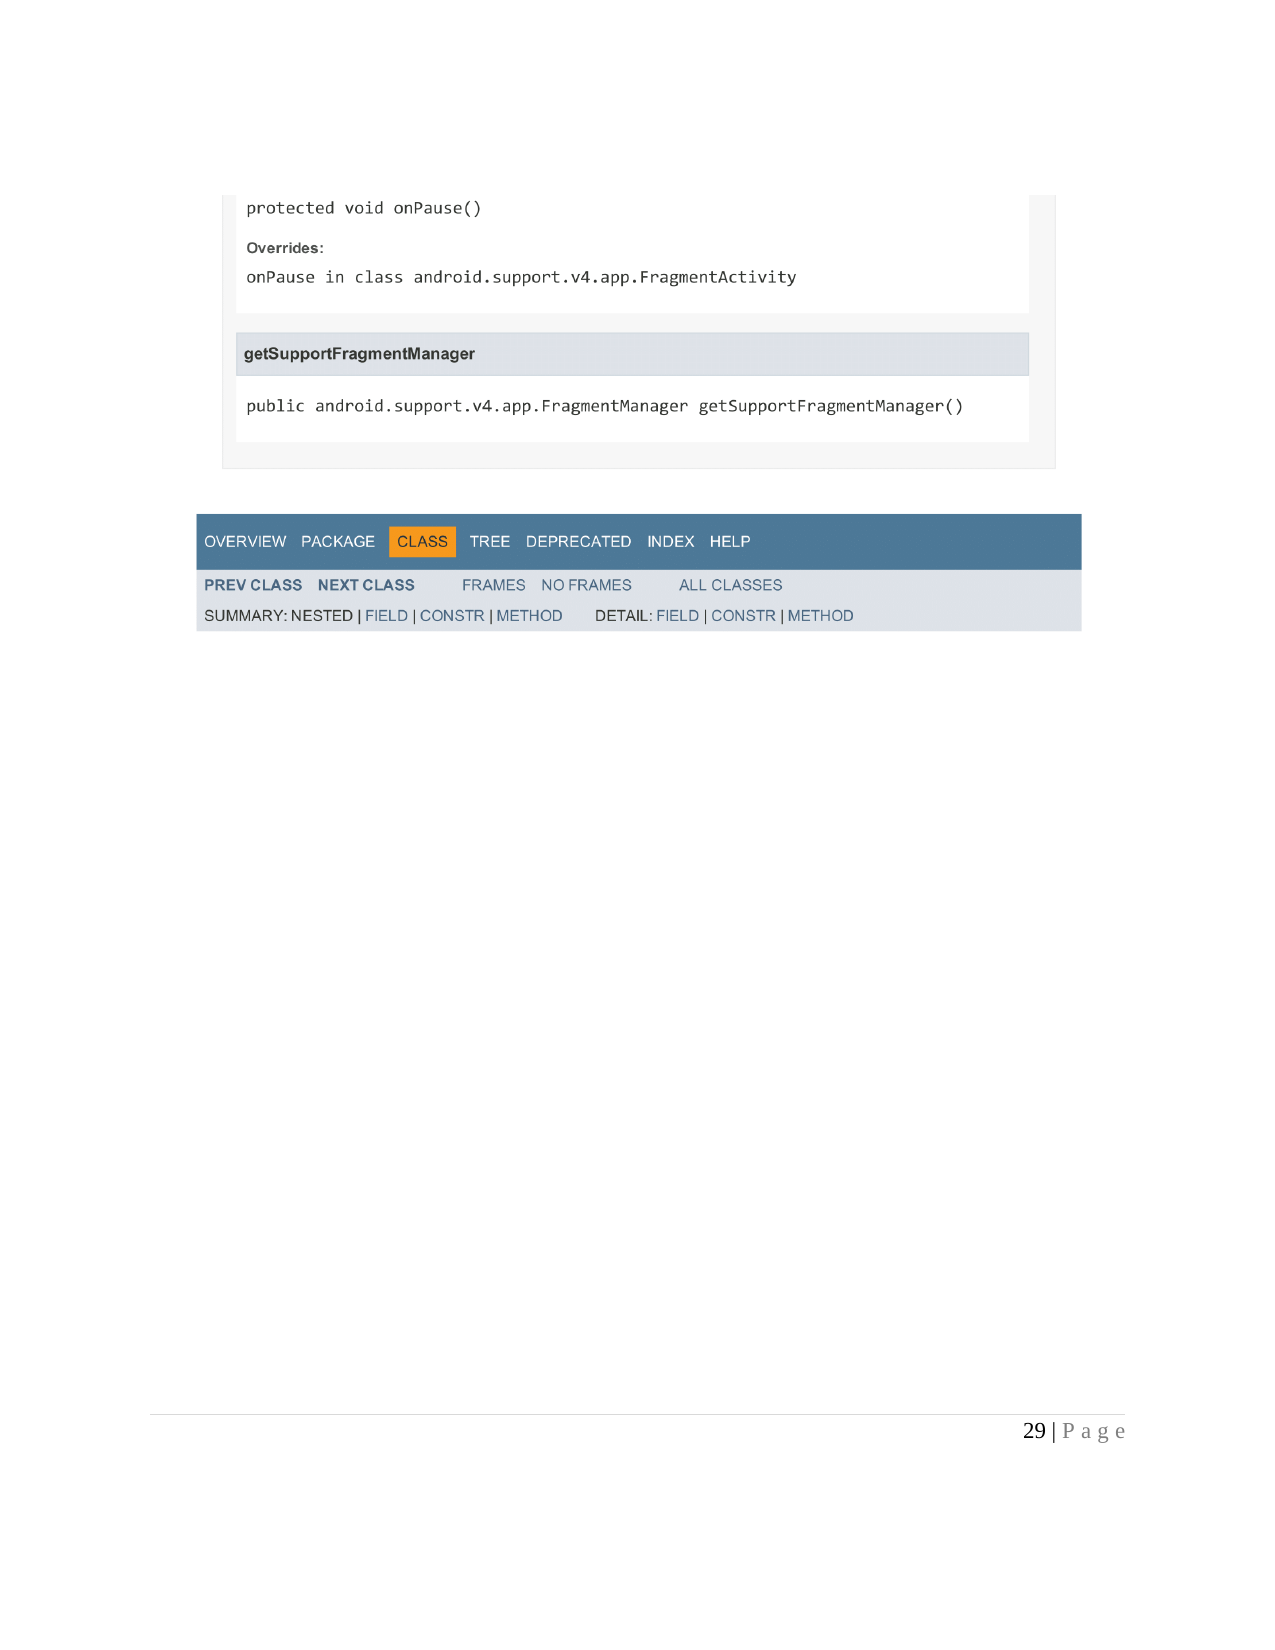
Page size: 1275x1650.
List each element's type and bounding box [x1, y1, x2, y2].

picture [150, 150, 1125, 1412]
